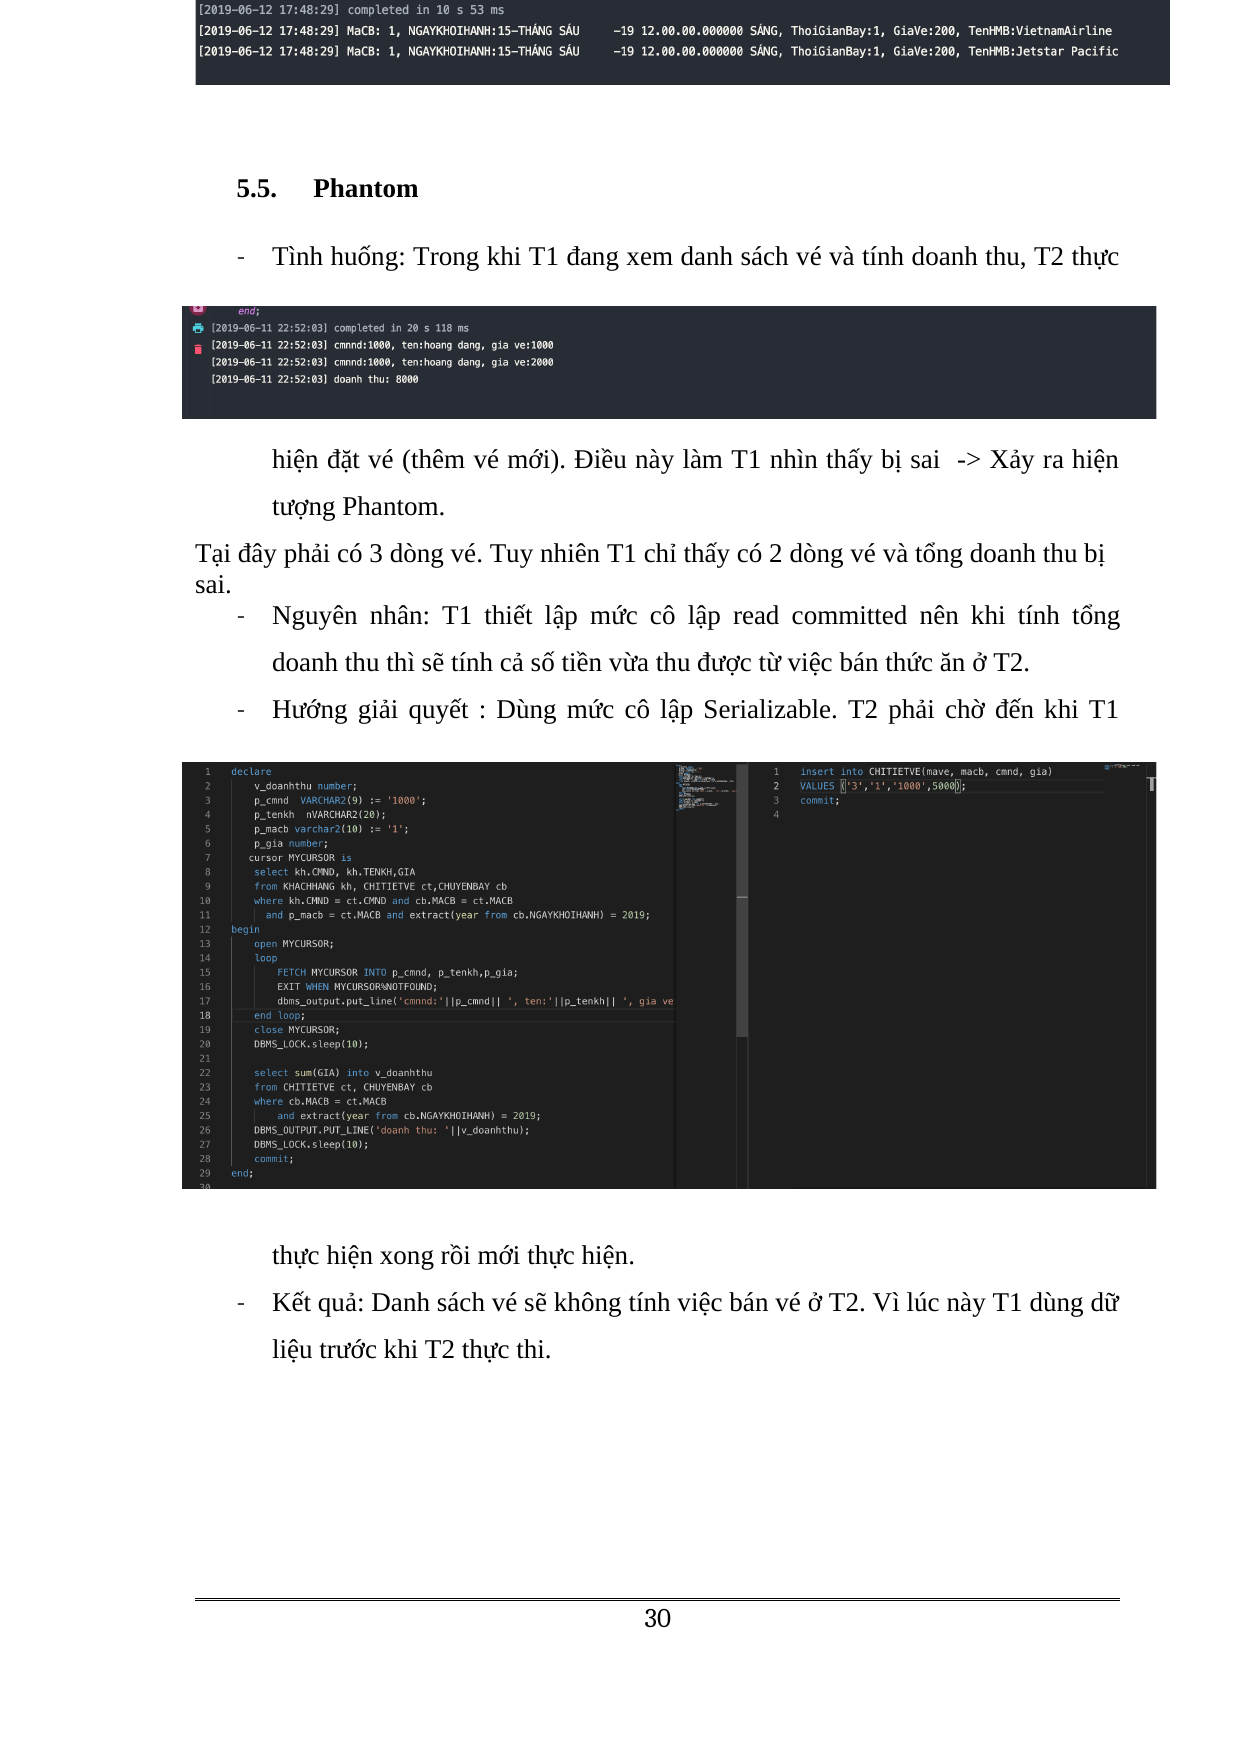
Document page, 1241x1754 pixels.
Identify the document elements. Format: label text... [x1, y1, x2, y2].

list Hướng giải quyết : Dùng mức cô lập Serializable. T2 phải chờ đến khi T1 thực hiện xong rồi mới thực hiện. [236, 1189, 1120, 1270]
list Tình huống: Trong khi T1 đang xem danh sách vé và tính doanh thu, T2 thực hiện đặt vé (thêm vé mới). Điều này làm T1 nhìn thấy bị sai -> Xảy ra hiện tượng Phantom. [236, 240, 1120, 306]
picture [195, 0, 1170, 85]
list Tình huống: Trong khi T1 đang xem danh sách vé và tính doanh thu, T2 thực hiện đặt vé (thêm vé mới). Điều này làm T1 nhìn thấy bị sai -> Xảy ra hiện tượng Phantom. [236, 419, 1120, 521]
list Hướng giải quyết : Dùng mức cô lập Serializable. T2 phải chờ đến khi T1 thực hiện xong rồi mới thực hiện. [236, 693, 1120, 762]
picture [181, 306, 1157, 419]
list Nguyên nhân: T1 thiết lập mức cô lập read committed nên khi tính tổng doanh thu thì sẽ tính cả số tiền vừa thu được từ việc bán thức ăn ở T2. [236, 599, 1120, 678]
text Tại đây phải có 3 dòng vé. Tuy nhiên T1 chỉ thấy có 2 dòng vé và tổng doanh thu bị sai. [195, 537, 1120, 599]
subtitle Phantom [236, 172, 1120, 204]
picture [181, 762, 1157, 1189]
list Kết quả: Danh sách vé sẽ không tính việc bán vé ở T2. Vì lúc này T1 dùng dữ liệu trước khi T2 thực thi. [236, 1286, 1120, 1364]
